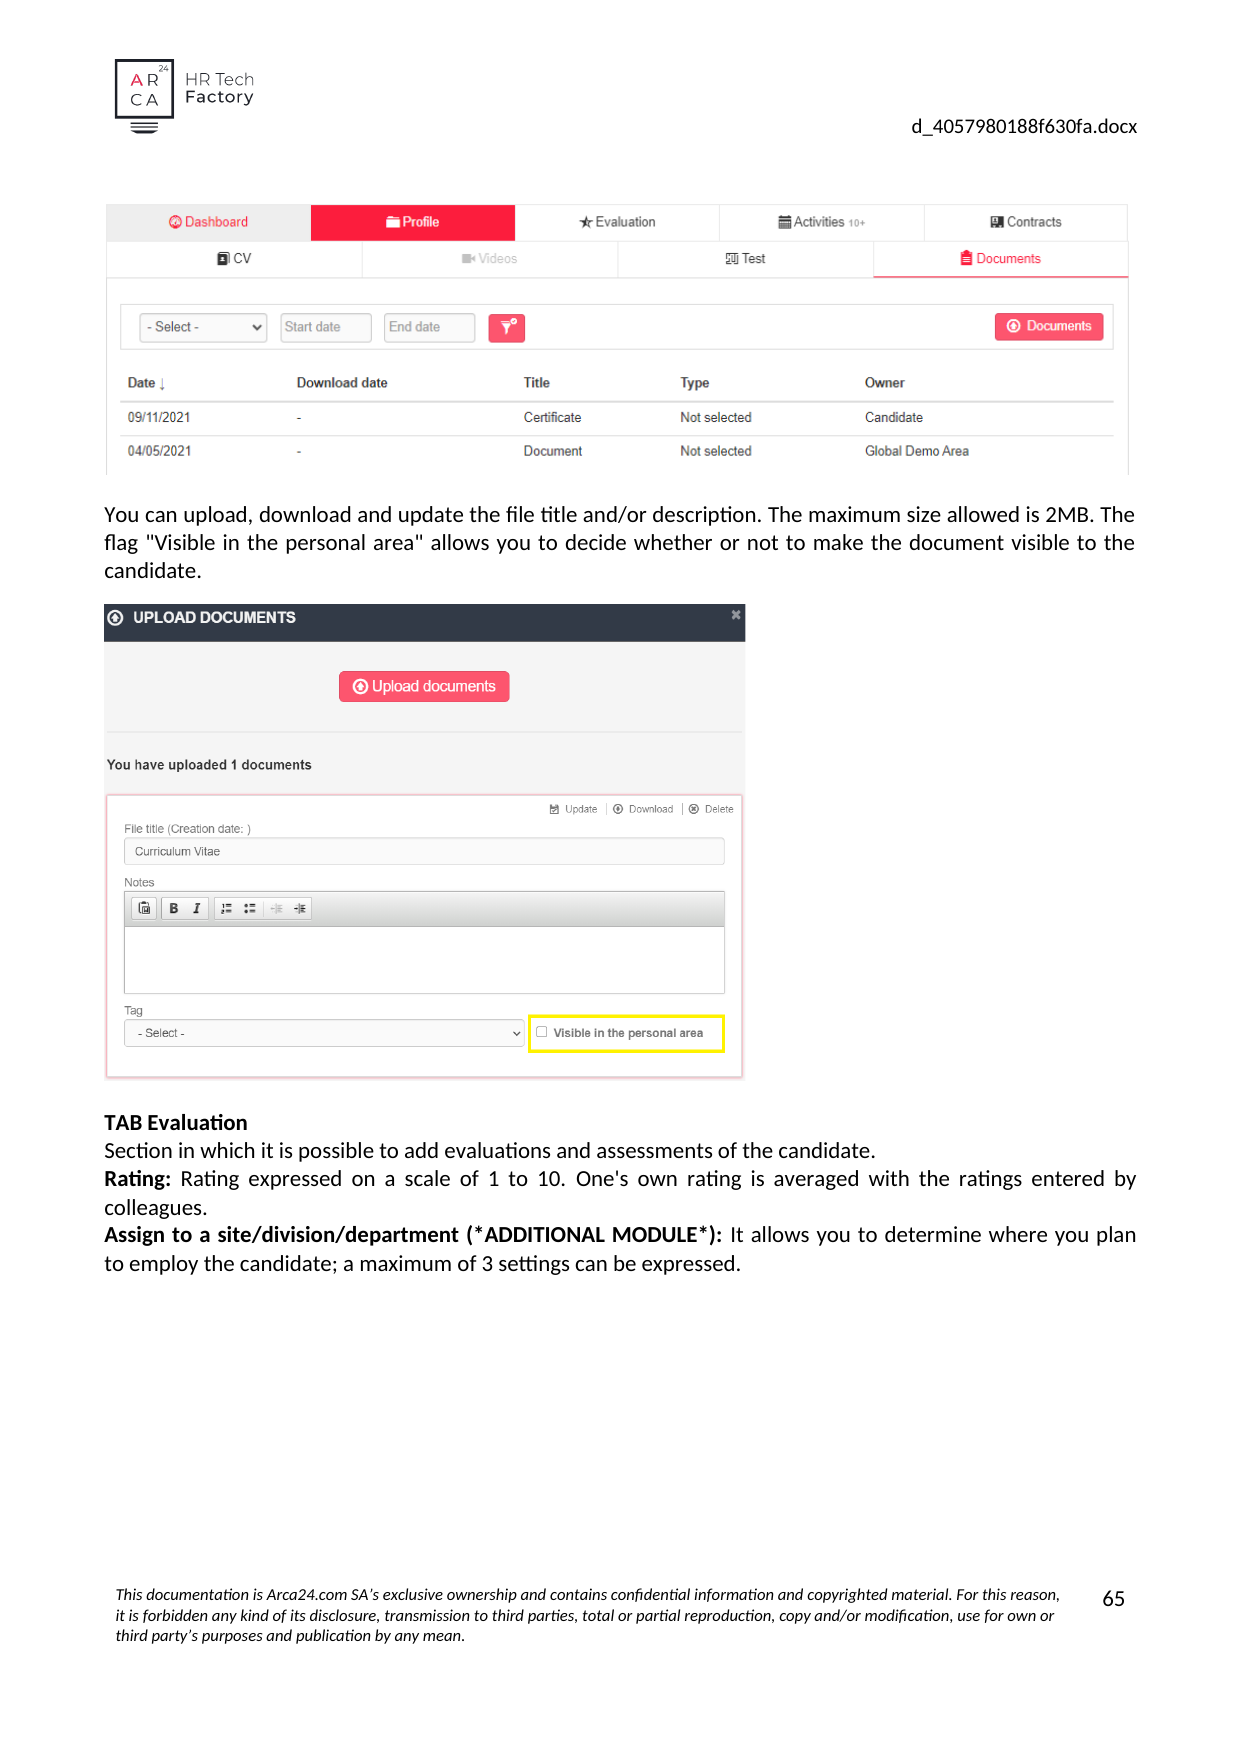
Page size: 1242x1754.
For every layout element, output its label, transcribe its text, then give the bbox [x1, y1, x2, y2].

text You can upload, download and update the file title and/or description. The maximum size allowed is 2MB. The flag "Visible in the personal area" allows you to decide whether or not to make the document visible to the candidate. [104, 500, 1137, 584]
subtitle TAB Evaluation [104, 1108, 1137, 1137]
text Assign to a site/division/department (*ADDITIONAL MODULE*): It allows you to determine where you plan to employ the candidate; a maximum of 3 settings can be expressed. [104, 1221, 1137, 1277]
picture [111, 57, 256, 135]
picture [104, 604, 746, 1081]
text Rating: Rating expressed on a scale of 1 to 10. One's own rating is averaged with the ratings entered by colleagues. [104, 1164, 1137, 1221]
picture [104, 200, 1138, 475]
text Section in which it is possible to add evaluations and assessments of the candidate. [104, 1137, 1137, 1164]
